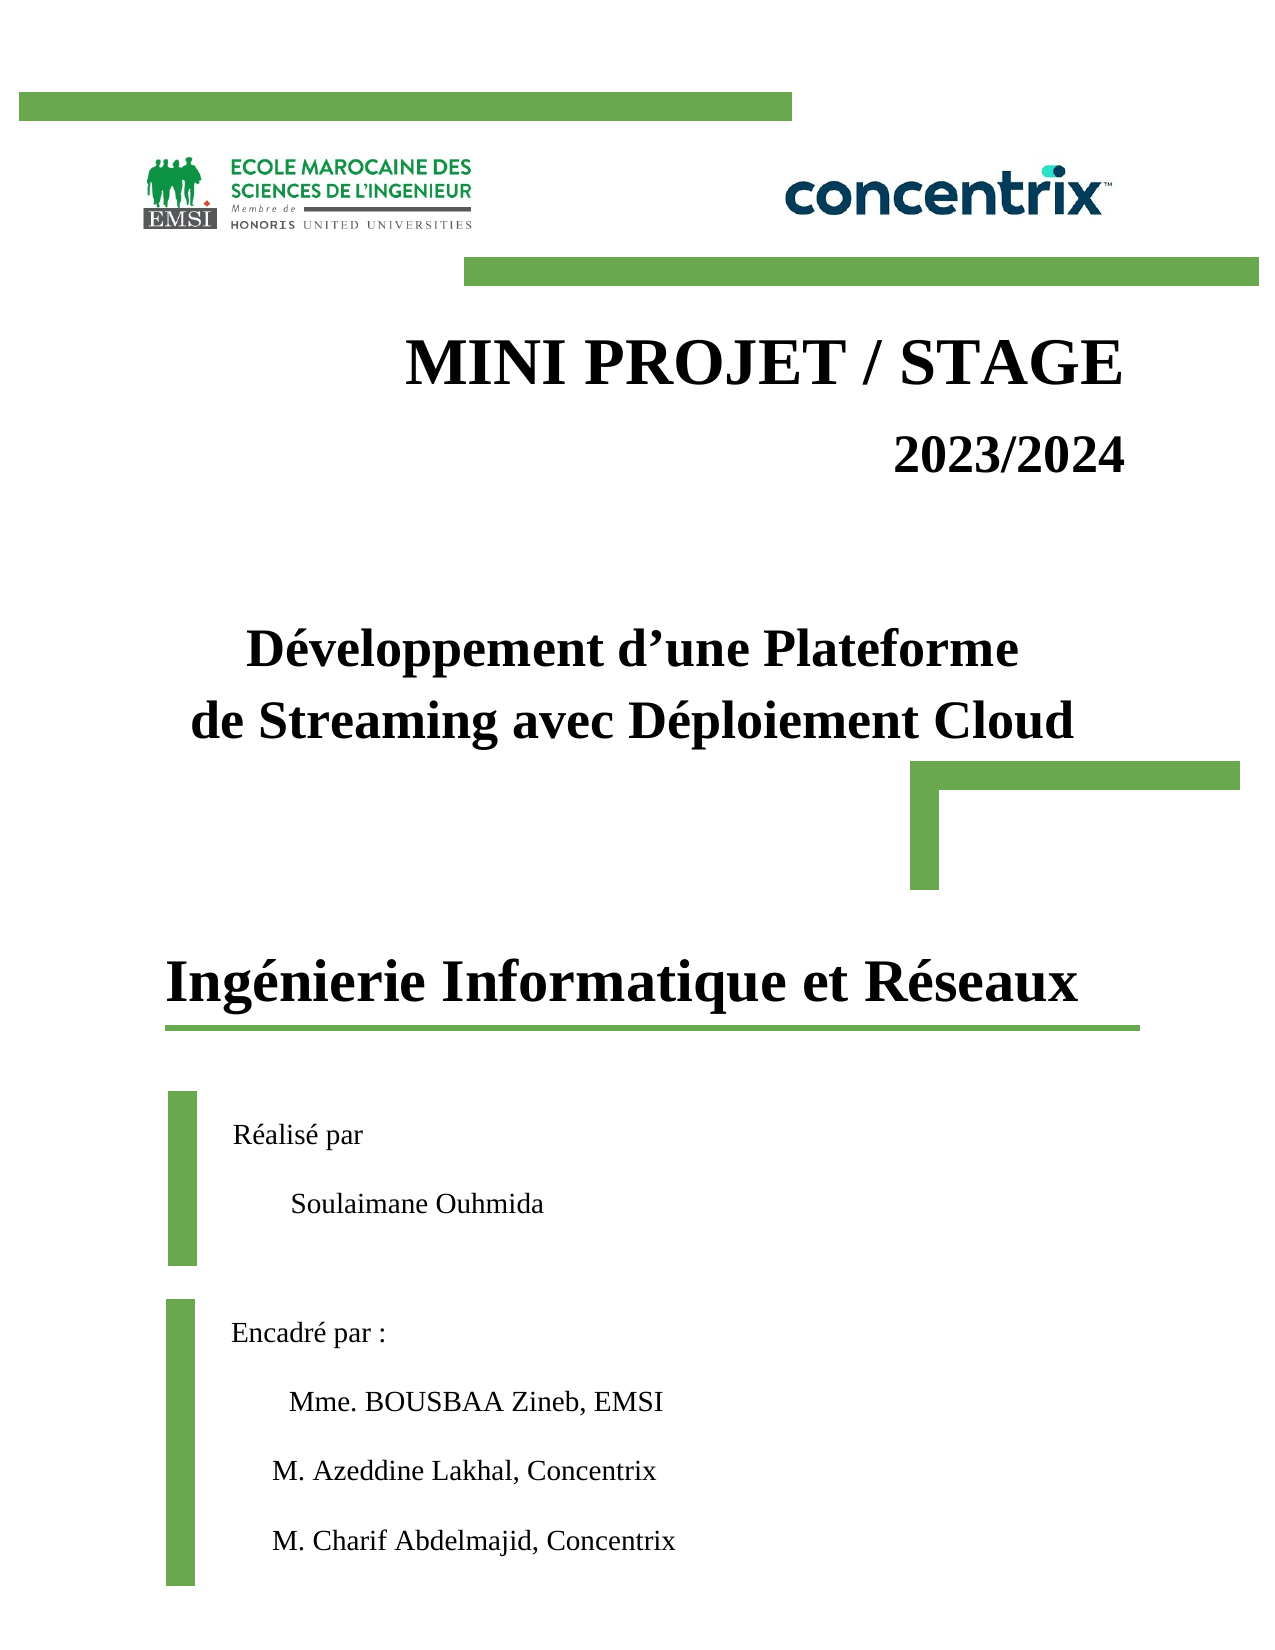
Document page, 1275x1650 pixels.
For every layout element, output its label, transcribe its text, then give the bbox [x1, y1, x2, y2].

text M. Azeddine Lakhal, Concentrix [225, 1453, 1125, 1487]
picture [783, 156, 1116, 224]
text Développement d’une Plateforme [141, 616, 1125, 678]
picture [105, 121, 527, 277]
text MINI PROJET / STAGE [150, 277, 1125, 399]
text M. Charif Abdelmajid, Concentrix [225, 1523, 1125, 1556]
text Réalisé par [197, 1117, 1125, 1150]
text Mme. BOUSBAA Zineb, EMSI [195, 1384, 1125, 1418]
text Encadré par : [195, 1315, 1125, 1349]
text 2023/2024 [150, 422, 1125, 484]
text de Streaming avec Déploiement Cloud [141, 688, 1125, 750]
text Ingénierie Informatique et Réseaux [165, 945, 1125, 1014]
text Soulaimane Ouhmida [197, 1186, 1125, 1219]
